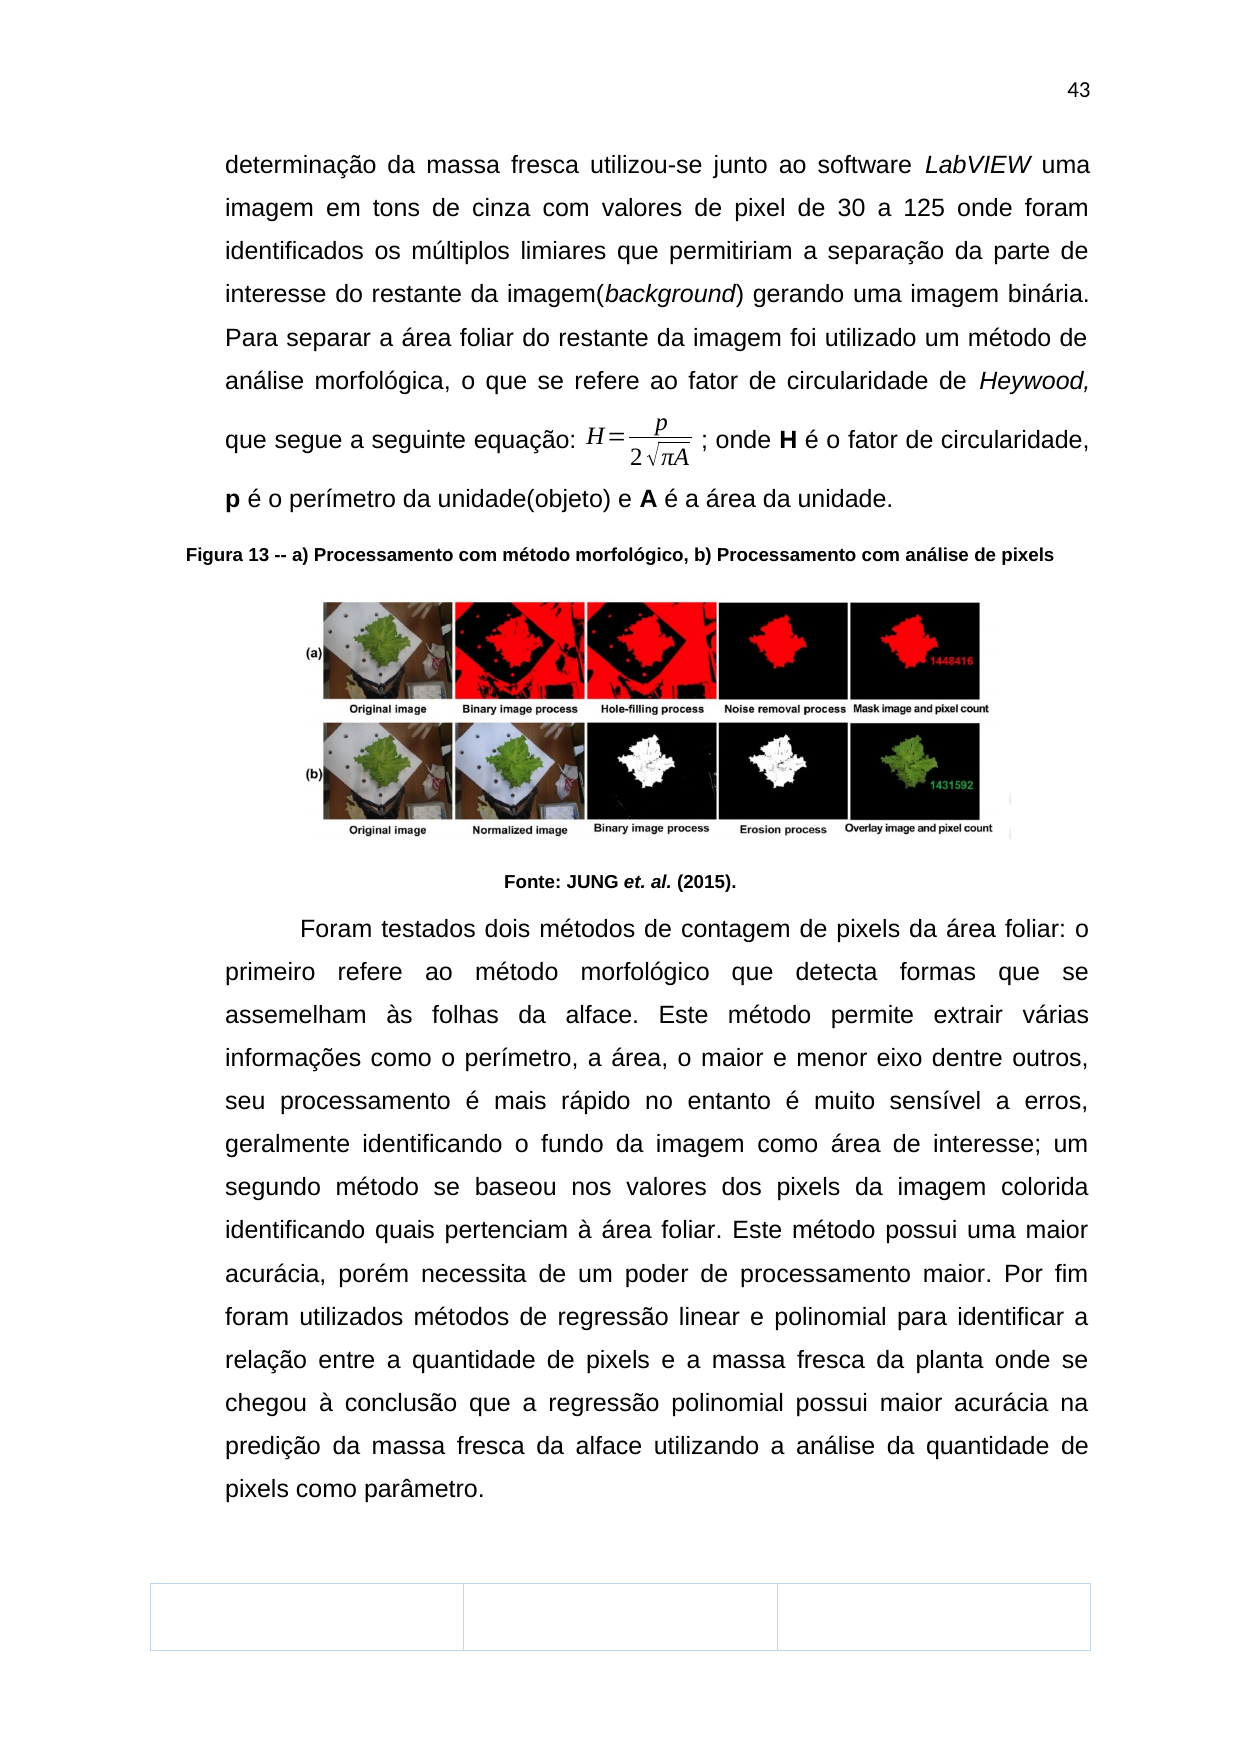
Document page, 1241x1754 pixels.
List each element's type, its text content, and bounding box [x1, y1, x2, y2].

text Figura 13 -- a) Processamento com método morfológico, b) Processamento com análise de pixels [150, 544, 1090, 566]
text Foram testados dois métodos de contagem de pixels da área foliar: o primeiro refere ao método morfológico que detecta formas que se assemelham às folhas da alface. Este método permite extrair várias informações como o perímetro, a área, o maior e menor eixo dentre outros, seu processamento é mais rápido no entanto é muito sensível a erros, geralmente identificando o fundo da imagem como área de interesse; um segundo método se baseou nos valores dos pixels da imagem colorida identificando quais pertenciam à área foliar. Este método possui uma maior acurácia, porém necessita de um poder de processamento maior. Por fim foram utilizados métodos de regressão linear e polinomial para identificar a relação entre a quantidade de pixels e a massa fresca da planta onde se chegou à conclusão que a regressão polinomial possui maior acurácia na predição da massa fresca da alface utilizando a análise da quantidade de pixels como parâmetro. [225, 914, 1090, 1503]
text Fonte: JUNG et. al. (2015). [150, 871, 1090, 893]
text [225, 150, 1090, 513]
picture [300, 586, 1011, 841]
